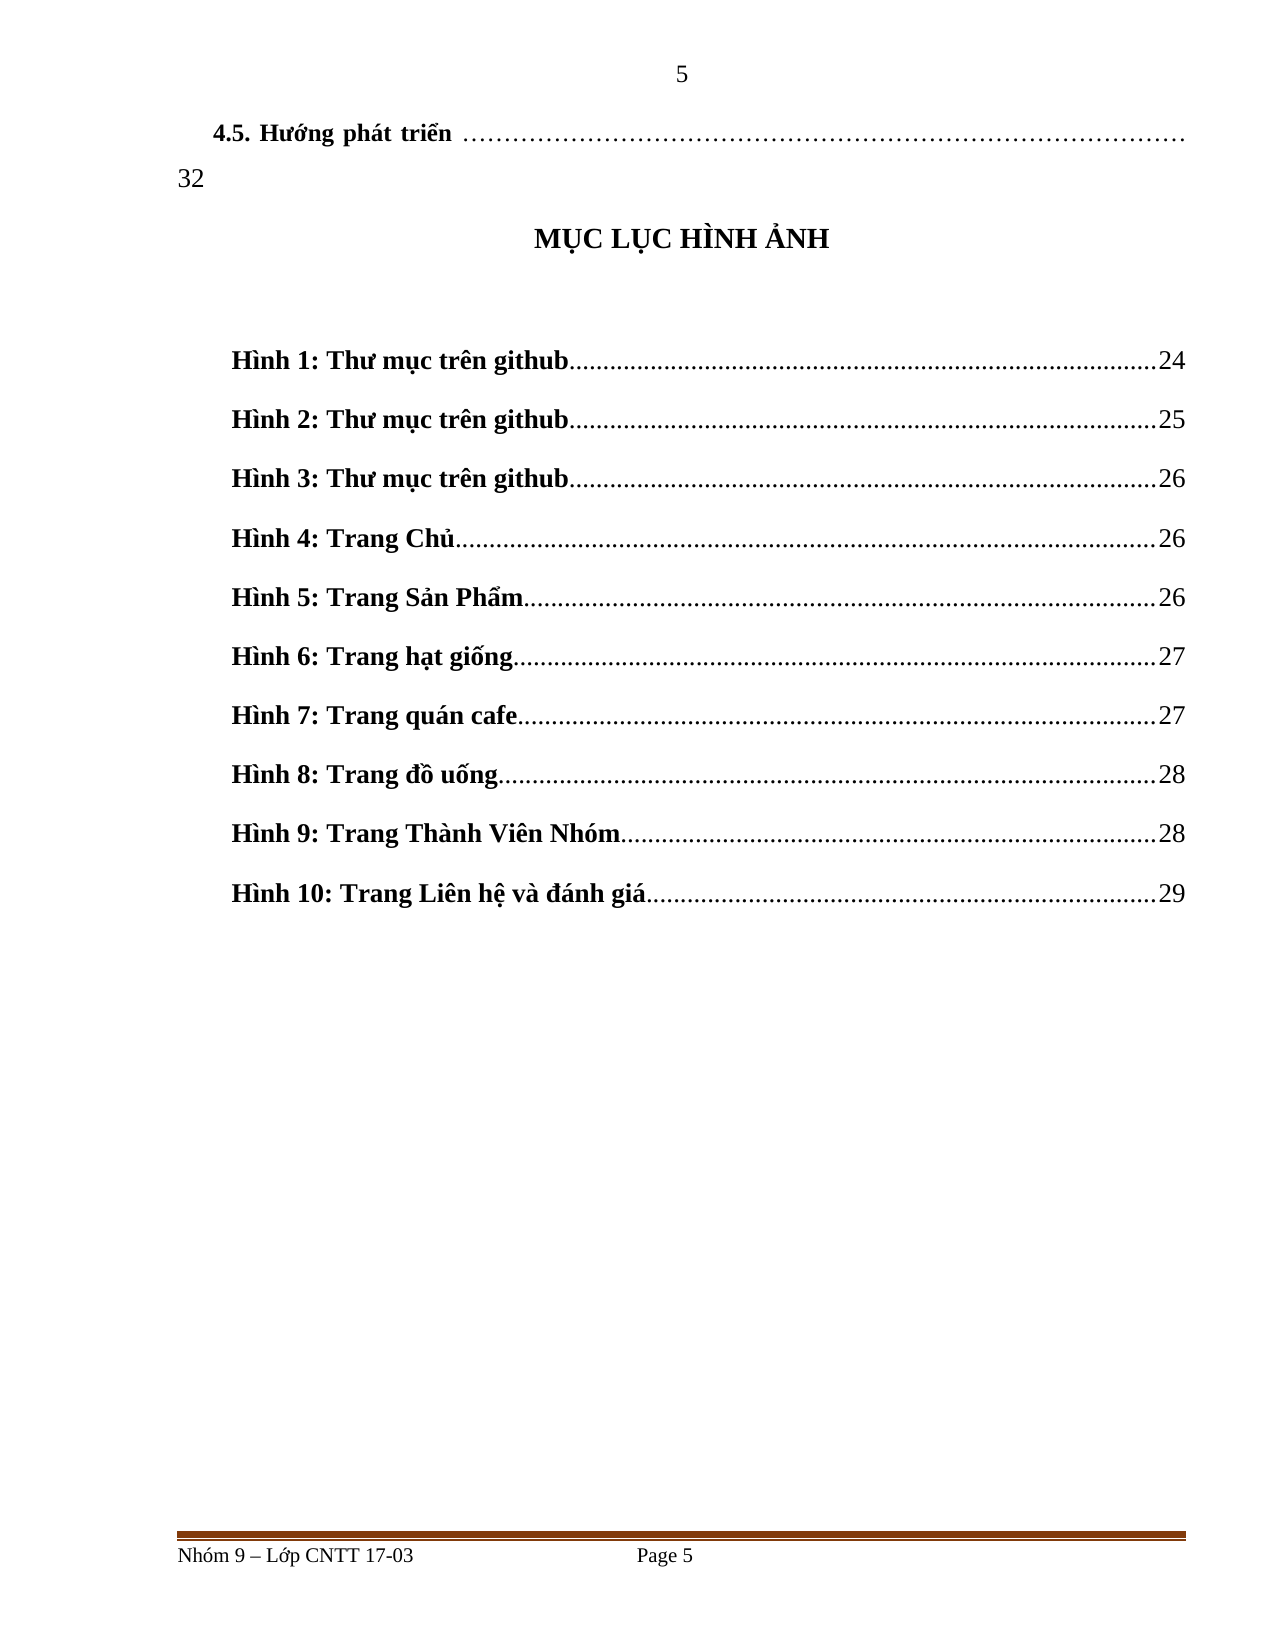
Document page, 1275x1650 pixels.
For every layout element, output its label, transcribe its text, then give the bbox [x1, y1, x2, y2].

text MỤC LỤC HÌNH ẢNH [177, 222, 1186, 255]
